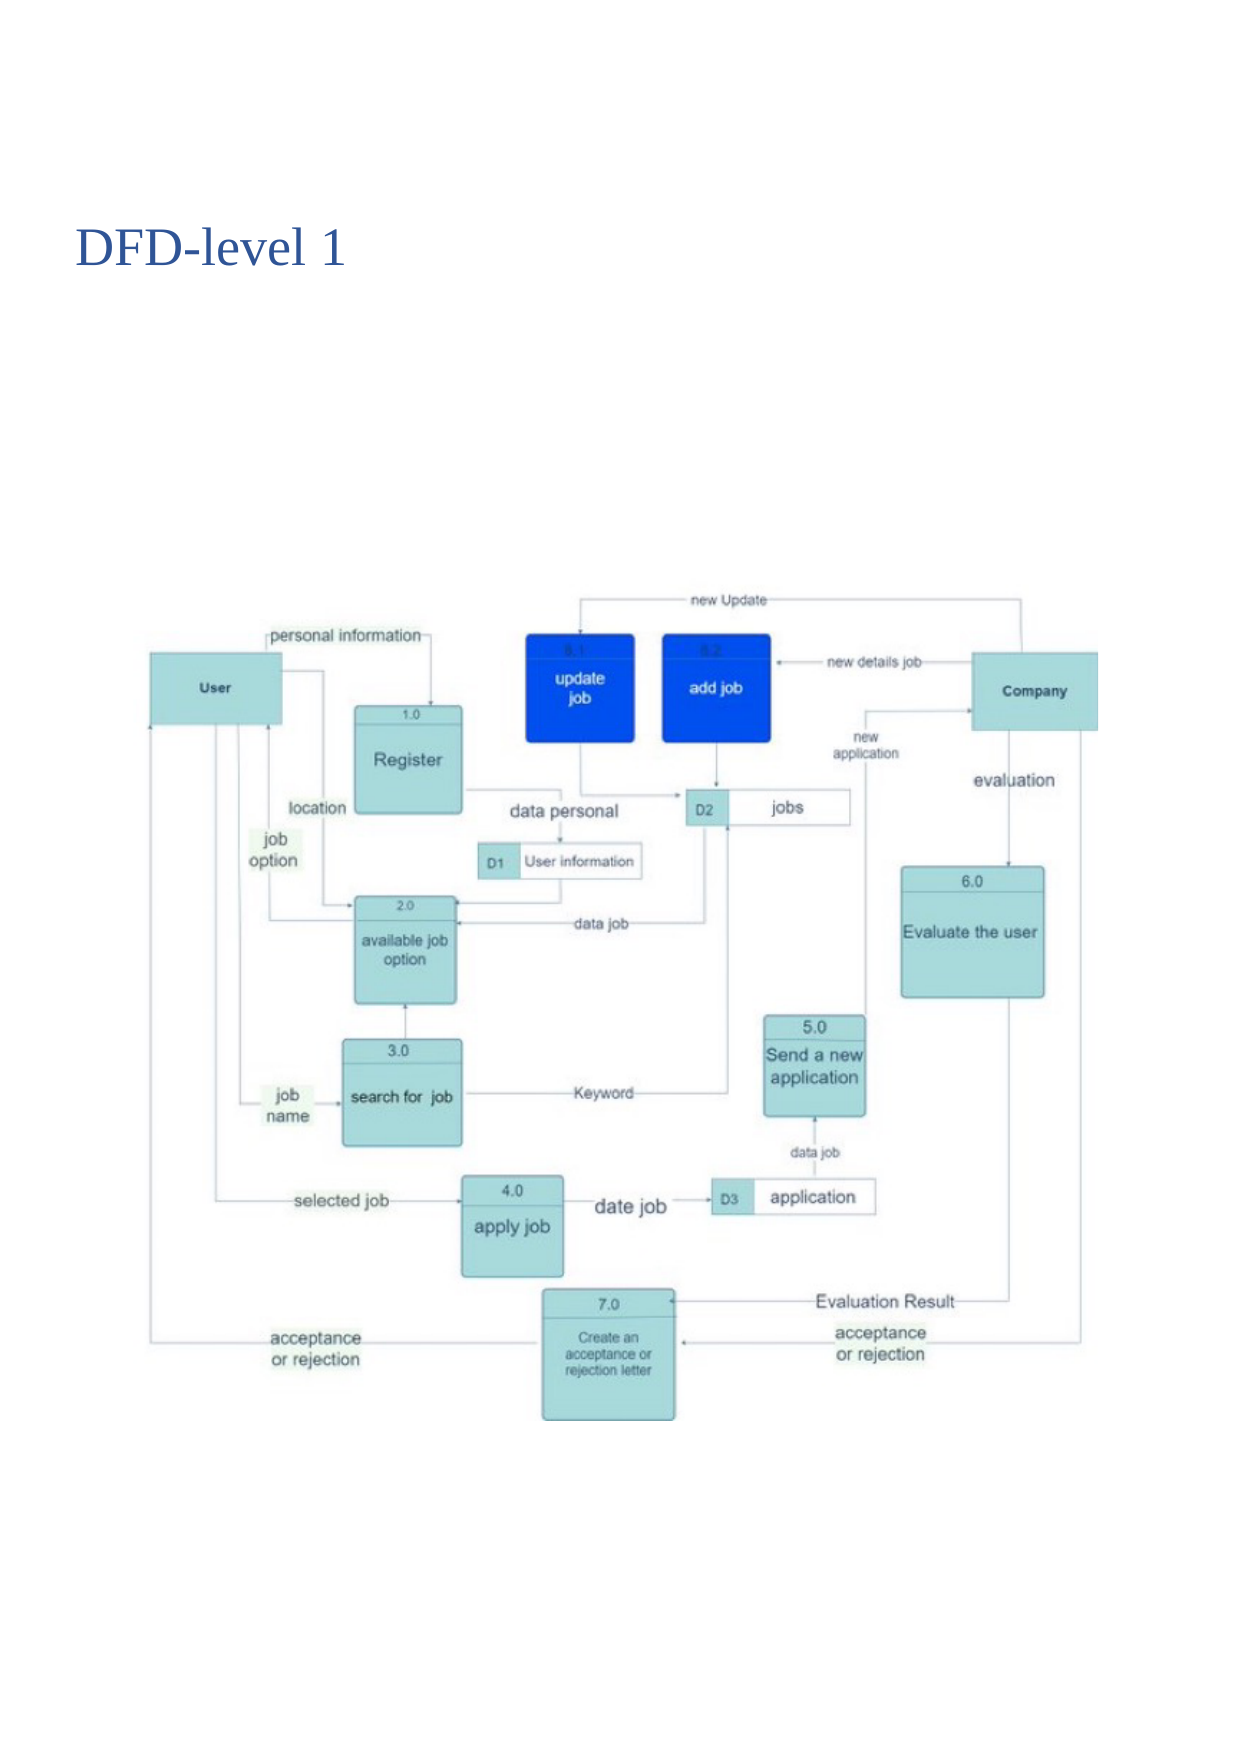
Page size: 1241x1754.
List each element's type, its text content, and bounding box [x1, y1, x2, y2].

picture [19, 379, 1099, 1421]
text DFD-level 1 [75, 215, 1165, 277]
